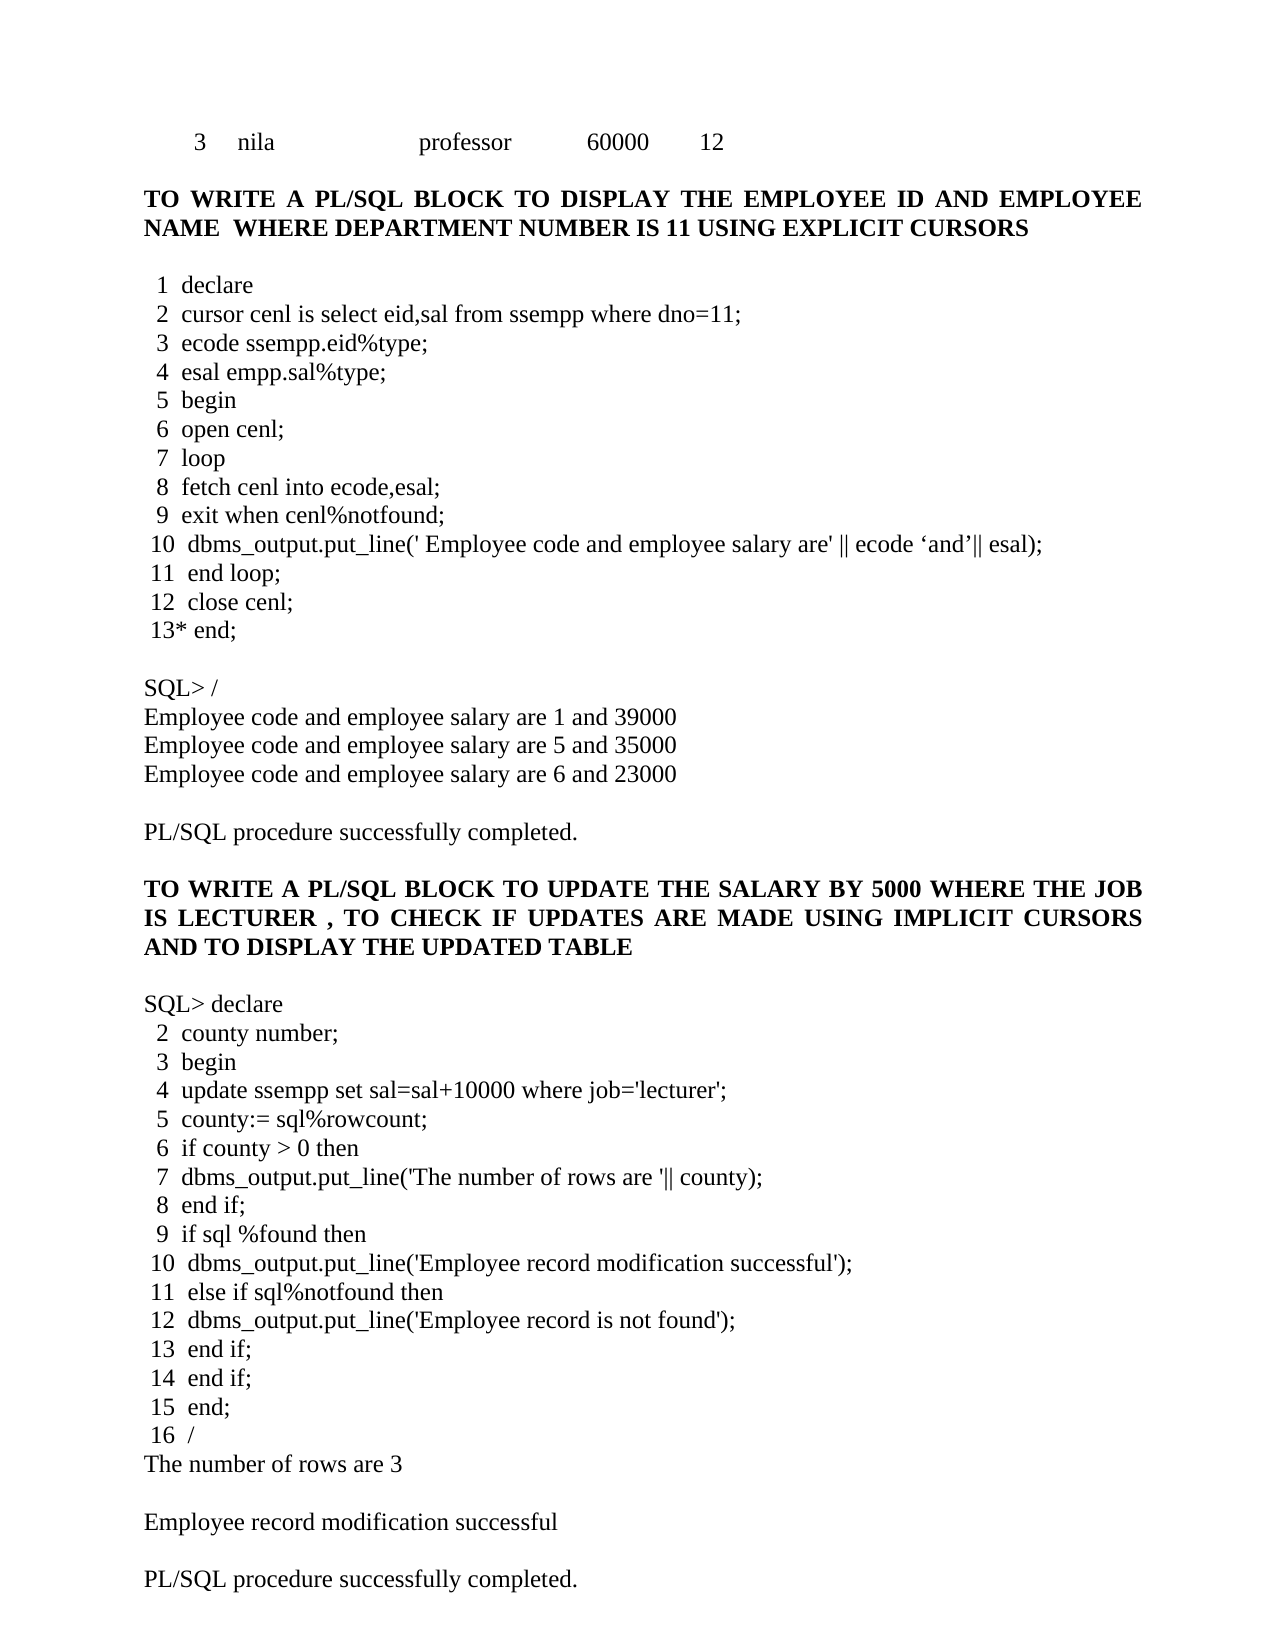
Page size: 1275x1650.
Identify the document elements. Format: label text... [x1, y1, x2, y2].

text PL/SQL procedure successfully completed. [143, 817, 1144, 845]
text Employee record modification successful [143, 1507, 1144, 1535]
text 12 dbms_output.put_line('Employee record is not found'); [143, 1305, 1144, 1334]
text 7 loop [143, 443, 1144, 472]
text 15 end; [143, 1392, 1144, 1420]
text 4 esal empp.sal%type; [143, 357, 1144, 385]
text Employee code and employee salary are 5 and 35000 [143, 730, 1144, 759]
text 4 update ssempp set sal=sal+10000 where job='lecturer'; [143, 1075, 1144, 1104]
text 9 if sql %found then [143, 1219, 1144, 1248]
text 5 begin [143, 385, 1144, 414]
text 11 else if sql%notfound then [143, 1277, 1144, 1305]
text 13* end; [143, 615, 1144, 644]
text Employee code and employee salary are 6 and 23000 [143, 759, 1144, 788]
text 12 close cenl; [143, 587, 1144, 615]
text 5 county:= sql%rowcount; [143, 1104, 1144, 1133]
text 10 dbms_output.put_line('Employee record modification successful'); [143, 1248, 1144, 1277]
text 6 open cenl; [143, 414, 1144, 443]
text 6 if county > 0 then [143, 1133, 1144, 1162]
text 3 begin [143, 1047, 1144, 1075]
text 10 dbms_output.put_line(' Employee code and employee salary are' || ecode ‘and’|| esal); [143, 529, 1144, 558]
text 8 fetch cenl into ecode,esal; [143, 472, 1144, 500]
text 13 end if; [143, 1334, 1144, 1363]
text 14 end if; [143, 1363, 1144, 1392]
text SQL> / [143, 673, 1144, 702]
text 2 county number; [143, 1018, 1144, 1047]
text 2 cursor cenl is select eid,sal from ssempp where dno=11; [143, 299, 1144, 328]
text 3 nila professor 60000 12 [143, 127, 1144, 155]
text TO WRITE A PL/SQL BLOCK TO DISPLAY THE EMPLOYEE ID AND EMPLOYEE NAME WHERE DEPARTMENT NUMBER IS 11 USING EXPLICIT CURSORS [143, 184, 1144, 242]
text 16 / [143, 1420, 1144, 1449]
text 8 end if; [143, 1190, 1144, 1219]
text TO WRITE A PL/SQL BLOCK TO UPDATE THE SALARY BY 5000 WHERE THE JOB IS LECTURER , TO CHECK IF UPDATES ARE MADE USING IMPLICIT CURSORS AND TO DISPLAY THE UPDATED TABLE [143, 874, 1144, 960]
text 1 declare [143, 270, 1144, 299]
text 7 dbms_output.put_line('The number of rows are '|| county); [143, 1162, 1144, 1190]
text 11 end loop; [143, 558, 1144, 587]
text SQL> declare [143, 989, 1144, 1018]
text 9 exit when cenl%notfound; [143, 500, 1144, 529]
text Employee code and employee salary are 1 and 39000 [143, 702, 1144, 730]
text 3 ecode ssempp.eid%type; [143, 328, 1144, 357]
text The number of rows are 3 [143, 1449, 1144, 1478]
text PL/SQL procedure successfully completed. [143, 1564, 1144, 1593]
